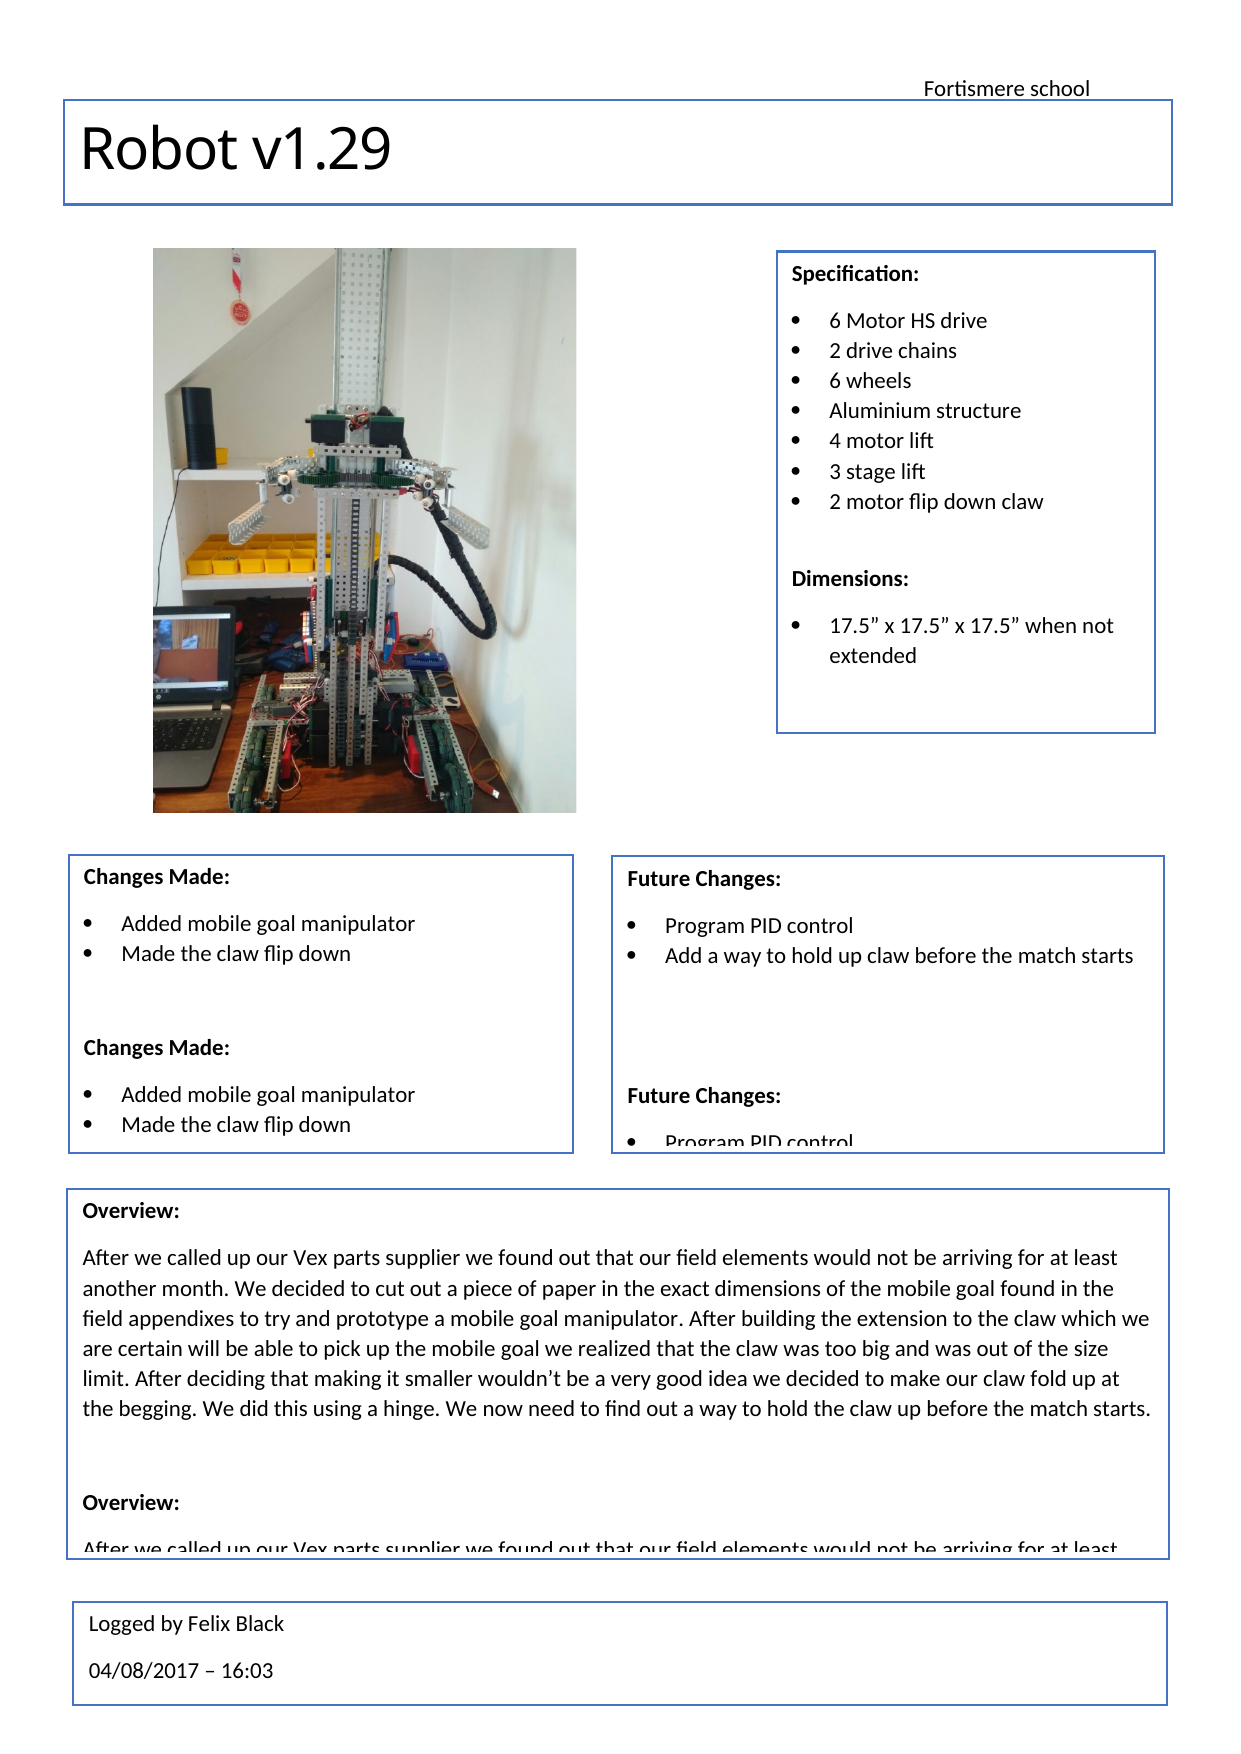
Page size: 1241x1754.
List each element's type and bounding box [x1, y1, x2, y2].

picture [153, 248, 577, 813]
